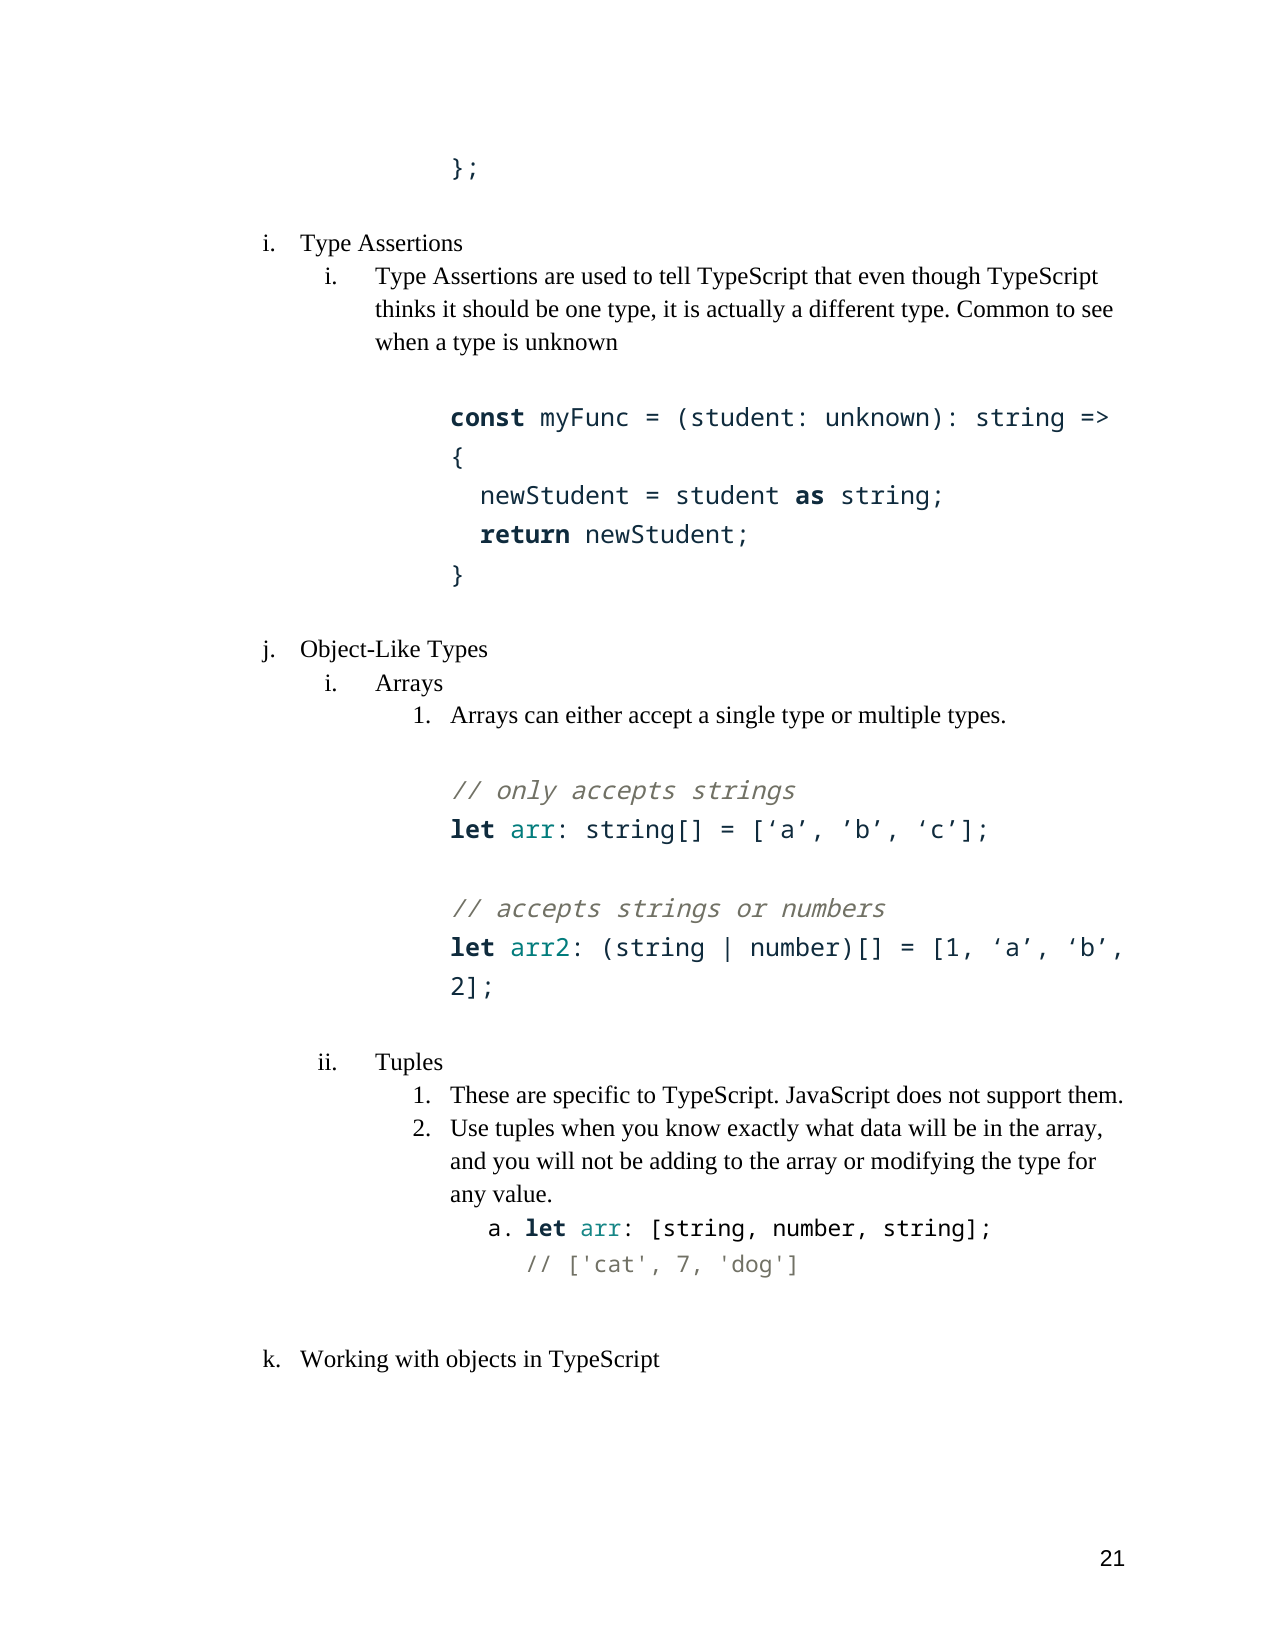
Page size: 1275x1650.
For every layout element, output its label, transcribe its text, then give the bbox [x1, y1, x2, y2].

text newStudent = student as string; [450, 478, 1125, 512]
text } [450, 556, 1125, 590]
list let arr: [string, number, string]; [487, 1212, 1125, 1243]
text return newStudent; [450, 517, 1125, 551]
text }; [450, 150, 1125, 184]
text const myFunc = (student: unknown): string => { [450, 399, 1125, 473]
list Type Assertions [262, 228, 1125, 257]
list Type Assertions are used to tell TypeScript that even though TypeScript thinks it should be one type, it is actually a different type. Common to see when a type is unknown [337, 261, 1125, 356]
text // ['cat', 7, 'dog'] [525, 1248, 1125, 1279]
list Object-Like Types [262, 634, 1125, 663]
text // only accepts strings [450, 773, 1125, 807]
text // accepts strings or numbers [450, 890, 1125, 924]
list Working with objects in TypeScript [262, 1344, 1125, 1373]
list Arrays [337, 668, 1125, 696]
text let arr2: (string | number)[] = [1, ‘a’, ‘b’, 2]; [450, 929, 1125, 1003]
list These are specific to TypeScript. JavaScript does not support them. [412, 1080, 1125, 1109]
list Tuples [337, 1047, 1125, 1076]
text let arr: string[] = [‘a’, ’b’, ‘c’]; [450, 812, 1125, 846]
list Arrays can either accept a single type or multiple types. [412, 701, 1125, 729]
list Use tuples when you know exactly what data will be in the array, and you will not be adding to the array or modifying the type for any value. [412, 1113, 1125, 1208]
